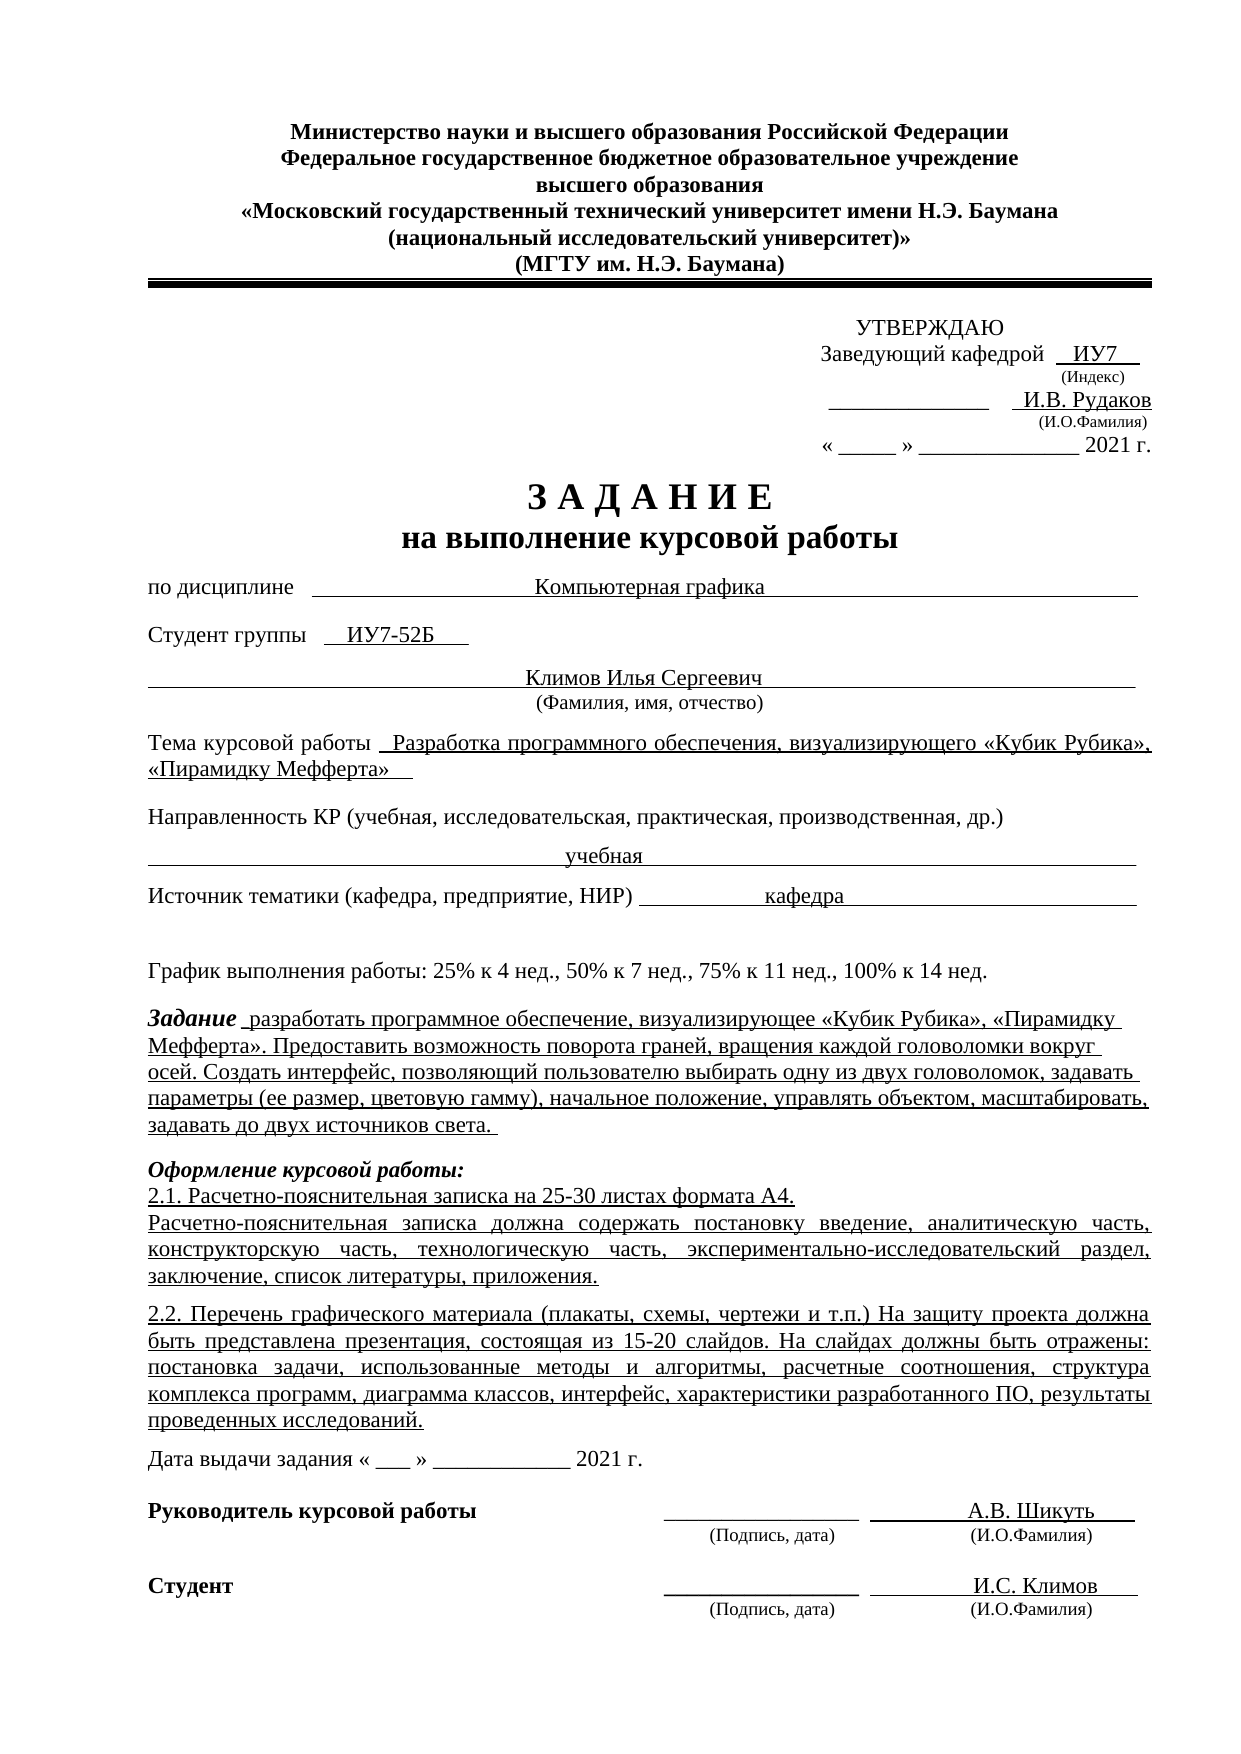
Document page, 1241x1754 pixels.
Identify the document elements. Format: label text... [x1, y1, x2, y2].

text (Подпись, дата) (И.О.Фамилия) [148, 1598, 1093, 1620]
text Заведующий кафедрой_ ИУ7 _ [148, 340, 1152, 367]
text Направленность КР (учебная, исследовательская, практическая, производственная, др.) [148, 803, 1152, 829]
text Источник тематики (кафедра, предприятие, НИР) кафедра _ [148, 882, 1152, 908]
text (МГТУ им. Н.Э. Баумана) [148, 250, 1152, 278]
text Задание _разработать программное обеспечение, визуализирующее «Кубик Рубика», «Пирамидку Мефферта». Предоставить возможность поворота граней, вращения каждой головоломки вокруг осей. Создать интерфейс, позволяющий пользователю выбирать одну из двух головоломок, задавать параметры (ее размер, цветовую гамму), начальное положение, управлять объектом, масштабировать, задавать до двух источников света. [148, 1003, 1152, 1137]
text на выполнение курсовой работы [148, 518, 1152, 556]
text (И.О.Фамилия) [960, 412, 1152, 431]
text (Индекс) [960, 367, 1152, 386]
text Тема курсовой работы Разработка программного обеспечения, визуализирующего «Кубик Рубика», «Пирамидку Мефферта» [148, 729, 1152, 781]
text УТВЕРЖДАЮ [148, 314, 1004, 340]
text Студент группы _ ИУ7-52Б _ [148, 621, 1152, 647]
text (Подпись, дата) (И.О.Фамилия) [148, 1524, 1093, 1545]
text «Московский государственный технический университет имени Н.Э. Баумана [148, 197, 1152, 223]
text по дисциплине _ Компьютерная графика _ [148, 573, 1152, 599]
text 2.2. Перечень графического материала (плакаты, схемы, чертежи и т.п.) На защиту проекта должна быть представлена презентация, состоящая из 15-20 слайдов. На слайдах должны быть отражены: постановка задачи, использованные методы и алгоритмы, расчетные соотношения, структура комплекса программ, диаграмма классов, интерфейс, характеристики разработанного ПО, результаты проведенных исследований. [148, 1404, 1152, 1432]
text Расчетно-пояснительная записка должна содержать постановку введение, аналитическую часть, конструкторскую часть, технологическую часть, экспериментально-исследовательский раздел, заключение, список литературы, приложения. [148, 1233, 1152, 1288]
text 2.2. Перечень графического материала (плакаты, схемы, чертежи и т.п.) На защиту проекта должна быть представлена презентация, состоящая из 15-20 слайдов. На слайдах должны быть отражены: постановка задачи, использованные методы и алгоритмы, расчетные соотношения, структура комплекса программ, диаграмма классов, интерфейс, характеристики разработанного ПО, результаты проведенных исследований. [148, 1301, 1152, 1403]
text Студент _________________ И.С. Климов _ [148, 1572, 1152, 1598]
text ЗАДАНИЕ [148, 474, 1152, 518]
text Федеральное государственное бюджетное образовательное учреждение [148, 144, 1152, 171]
text учебная _ [148, 842, 1152, 869]
text Расчетно-пояснительная записка должна содержать постановку введение, аналитическую часть, конструкторскую часть, технологическую часть, экспериментально-исследовательский раздел, заключение, список литературы, приложения. [148, 1209, 1152, 1232]
text График выполнения работы: 25% к 4 нед., 50% к 7 нед., 75% к 11 нед., 100% к 14 нед. [148, 957, 1152, 984]
text « _____ » ______________ 2021 г. [148, 431, 1152, 458]
text ______________ _ И.В. Рудаков [148, 386, 1152, 412]
text (Фамилия, имя, отчество) [148, 690, 1152, 714]
text Дата выдачи задания « ___ » ____________ 2021 г. [148, 1445, 1152, 1471]
text (национальный исследовательский университет)» [148, 223, 1152, 250]
text высшего образования [148, 171, 1152, 197]
text Министерство науки и высшего образования Российской Федерации [148, 118, 1152, 144]
text Оформление курсовой работы: [148, 1156, 1152, 1183]
text Руководитель курсовой работы _________________ А.В. Шикуть _ [148, 1497, 1152, 1524]
text 2.1. Расчетно-пояснительная записка на 25-30 листах формата А4. [148, 1183, 1152, 1209]
text Климов Илья Сергеевич _ [148, 664, 1152, 690]
